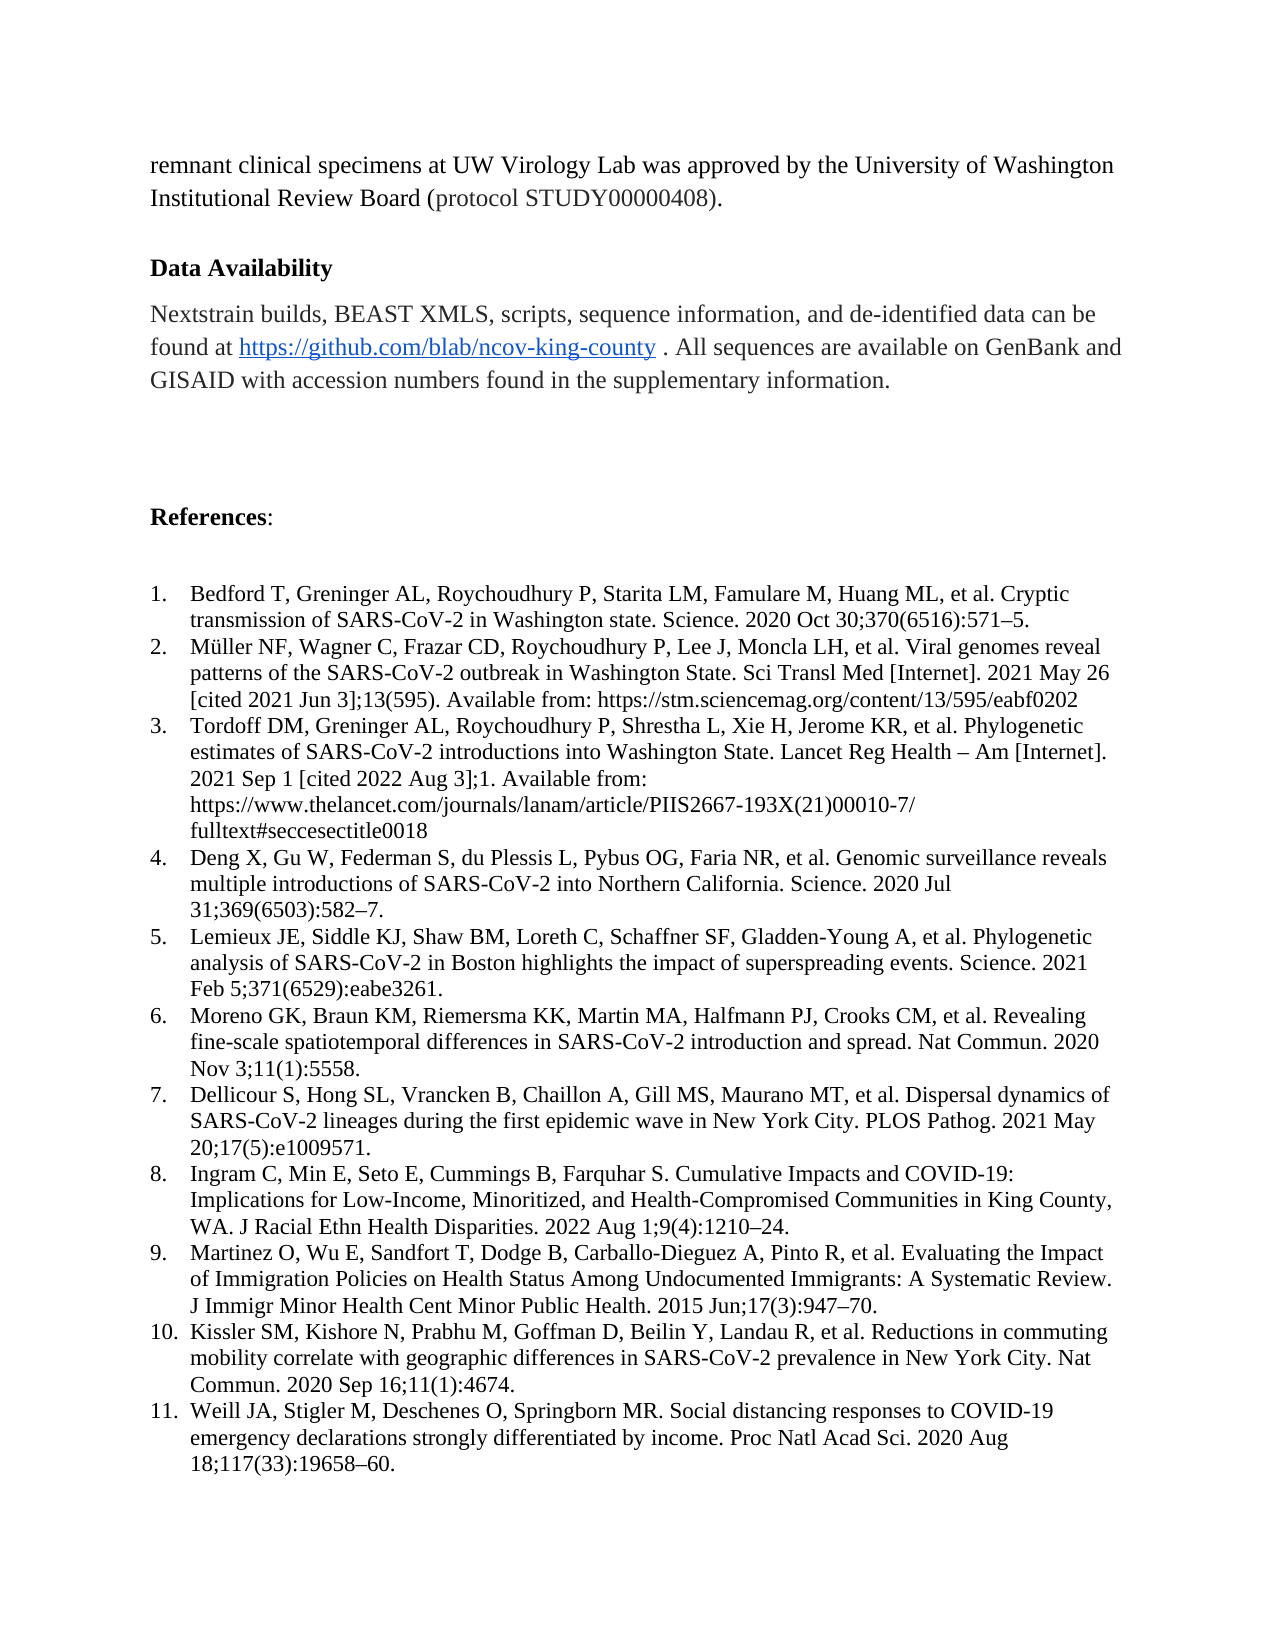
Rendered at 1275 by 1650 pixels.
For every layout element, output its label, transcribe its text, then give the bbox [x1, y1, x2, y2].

text 4. Deng X, Gu W, Federman S, du Plessis L, Pybus OG, Faria NR, et al. Genomic surveillance reveals multiple introductions of SARS-CoV-2 into Northern California. Science. 2020 Jul 31;369(6503):582–7. [150, 844, 1125, 923]
text 3. Tordoff DM, Greninger AL, Roychoudhury P, Shrestha L, Xie H, Jerome KR, et al. Phylogenetic estimates of SARS-CoV-2 introductions into Washington State. Lancet Reg Health – Am [Internet]. 2021 Sep 1 [cited 2022 Aug 3];1. Available from: https://www.thelancet.com/journals/lanam/article/PIIS2667-193X(21)00010-7/fulltext#seccesectitle0018 [150, 712, 1125, 844]
text 9. Martinez O, Wu E, Sandfort T, Dodge B, Carballo-Dieguez A, Pinto R, et al. Evaluating the Impact of Immigration Policies on Health Status Among Undocumented Immigrants: A Systematic Review. J Immigr Minor Health Cent Minor Public Health. 2015 Jun;17(3):947–70. [150, 1239, 1125, 1318]
subtitle References: [150, 502, 1125, 530]
text Nextstrain builds, BEAST XMLS, scripts, sequence information, and de-identified data can be found at https://github.com/blab/ncov-king-county . All sequences are available on GenBank and GISAID with accession numbers found in the supplementary information. [150, 299, 1125, 394]
text 6. Moreno GK, Braun KM, Riemersma KK, Martin MA, Halfmann PJ, Crooks CM, et al. Revealing fine-scale spatiotemporal differences in SARS-CoV-2 introduction and spread. Nat Commun. 2020 Nov 3;11(1):5558. [150, 1002, 1125, 1081]
text 7. Dellicour S, Hong SL, Vrancken B, Chaillon A, Gill MS, Maurano MT, et al. Dispersal dynamics of SARS-CoV-2 lineages during the first epidemic wave in New York City. PLOS Pathog. 2021 May 20;17(5):e1009571. [150, 1081, 1125, 1160]
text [150, 150, 1125, 212]
text 8. Ingram C, Min E, Seto E, Cummings B, Farquhar S. Cumulative Impacts and COVID-19: Implications for Low-Income, Minoritized, and Health-Compromised Communities in King County, WA. J Racial Ethn Health Disparities. 2022 Aug 1;9(4):1210–24. [150, 1160, 1125, 1239]
text 1. Bedford T, Greninger AL, Roychoudhury P, Starita LM, Famulare M, Huang ML, et al. Cryptic transmission of SARS-CoV-2 in Washington state. Science. 2020 Oct 30;370(6516):571–5. [150, 580, 1125, 633]
text 11. Weill JA, Stigler M, Deschenes O, Springborn MR. Social distancing responses to COVID-19 emergency declarations strongly differentiated by income. Proc Natl Acad Sci. 2020 Aug 18;117(33):19658–60. [150, 1397, 1125, 1476]
subtitle Data Availability [150, 253, 1125, 282]
text 5. Lemieux JE, Siddle KJ, Shaw BM, Loreth C, Schaffner SF, Gladden-Young A, et al. Phylogenetic analysis of SARS-CoV-2 in Boston highlights the impact of superspreading events. Science. 2021 Feb 5;371(6529):eabe3261. [150, 923, 1125, 1002]
text 2. Müller NF, Wagner C, Frazar CD, Roychoudhury P, Lee J, Moncla LH, et al. Viral genomes reveal patterns of the SARS-CoV-2 outbreak in Washington State. Sci Transl Med [Internet]. 2021 May 26 [cited 2021 Jun 3];13(595). Available from: https://stm.sciencemag.org/content/13/595/eabf0202 [150, 633, 1125, 712]
text 10. Kissler SM, Kishore N, Prabhu M, Goffman D, Beilin Y, Landau R, et al. Reductions in commuting mobility correlate with geographic differences in SARS-CoV-2 prevalence in New York City. Nat Commun. 2020 Sep 16;11(1):4674. [150, 1318, 1125, 1397]
